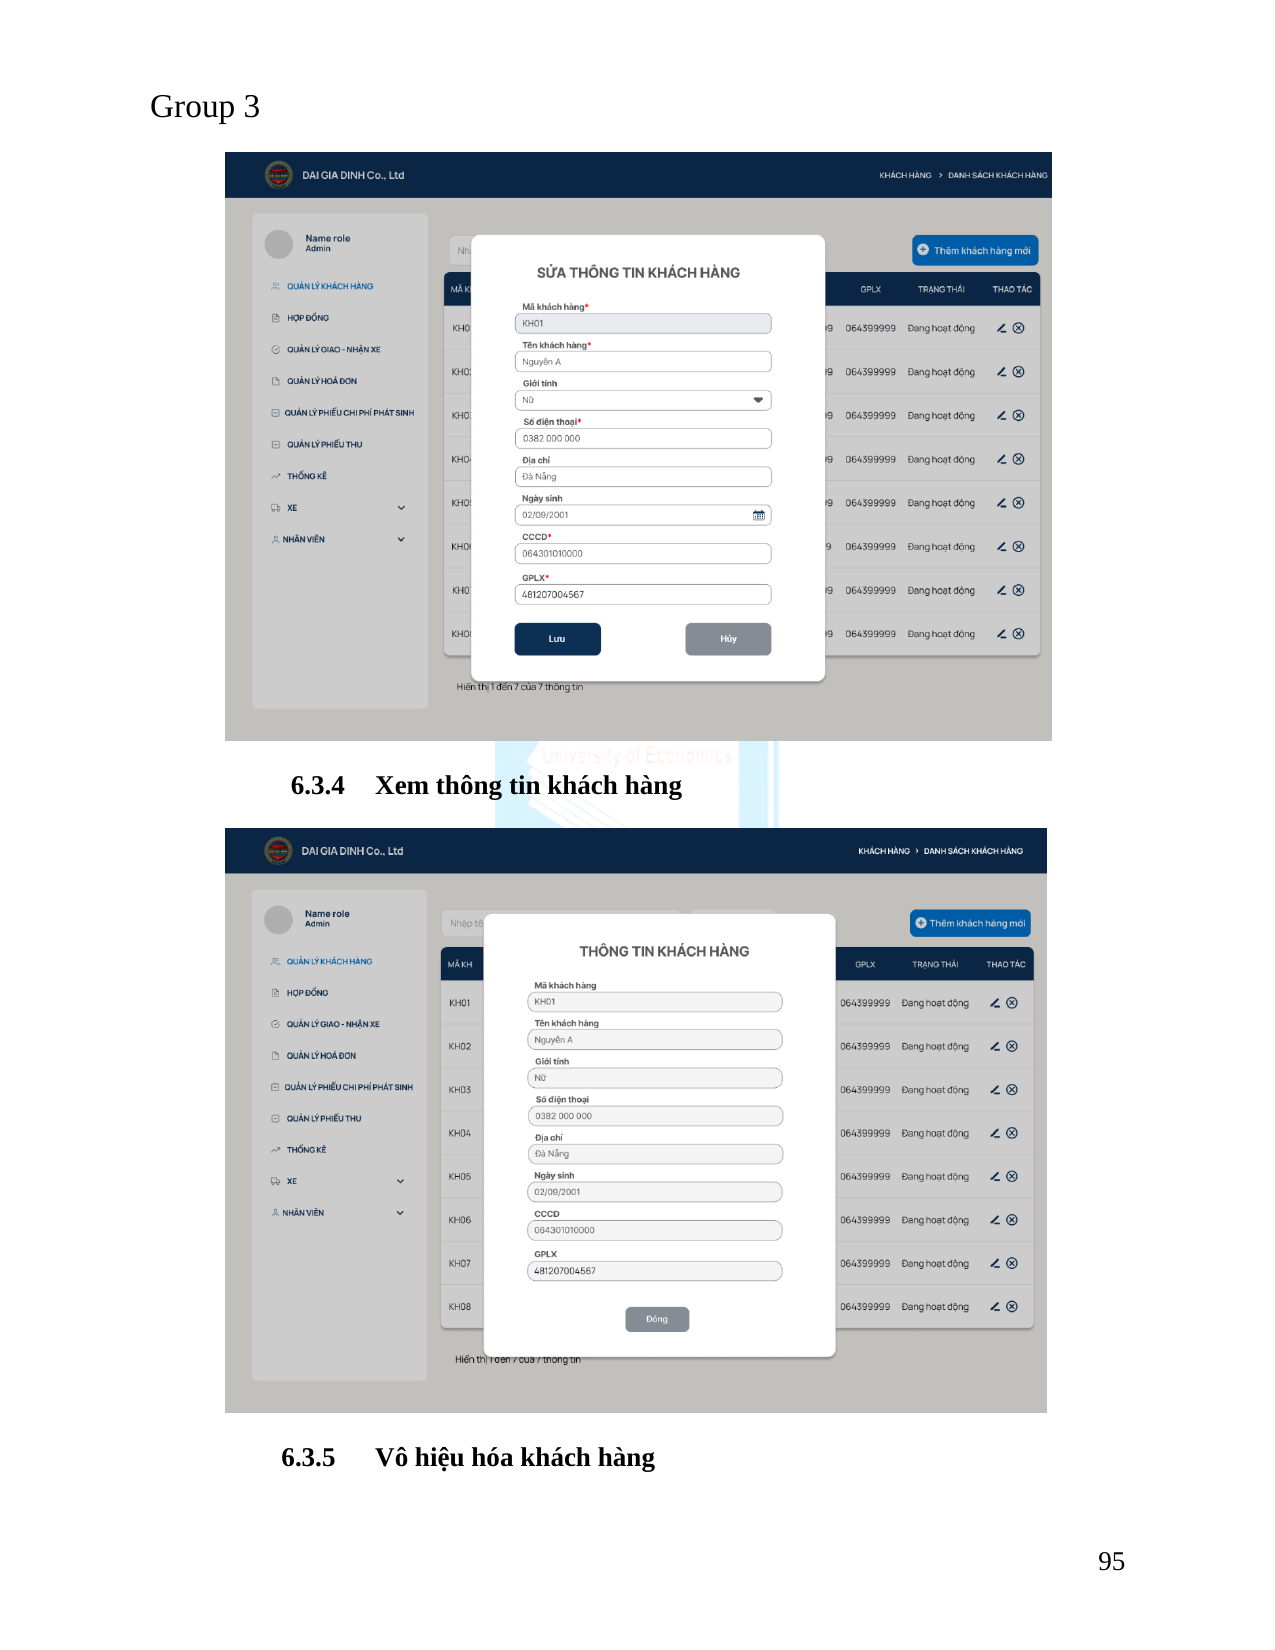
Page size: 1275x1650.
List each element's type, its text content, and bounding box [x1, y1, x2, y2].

picture [225, 828, 1047, 1413]
picture [225, 152, 1052, 741]
text 6.3.4 Xem thông tin khách hàng [291, 769, 1125, 800]
text 6.3.5 Vô hiệu hóa khách hàng [281, 1441, 1125, 1472]
